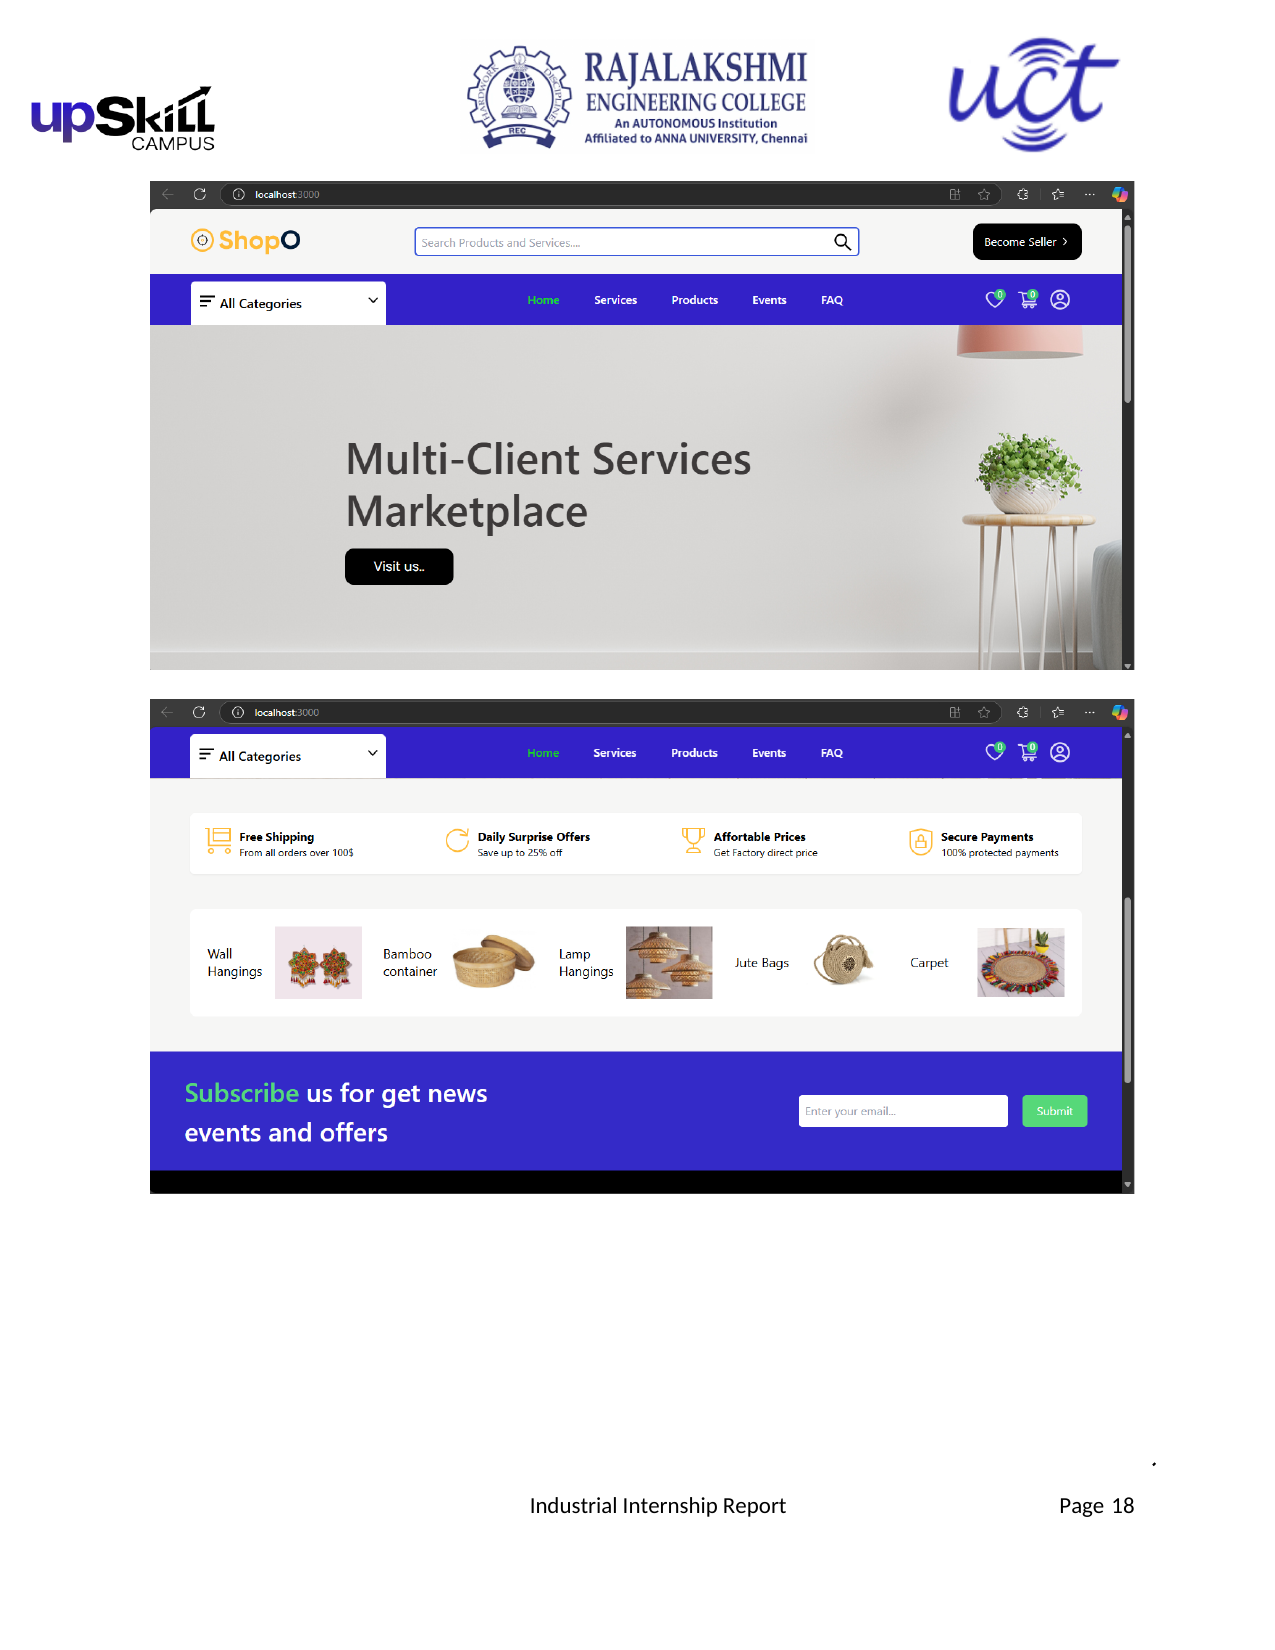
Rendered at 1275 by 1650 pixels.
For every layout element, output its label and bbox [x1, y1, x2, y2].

picture [946, 28, 1125, 154]
picture [150, 181, 1135, 670]
picture [0, 74, 246, 154]
picture [150, 699, 1135, 1194]
picture [460, 39, 815, 154]
